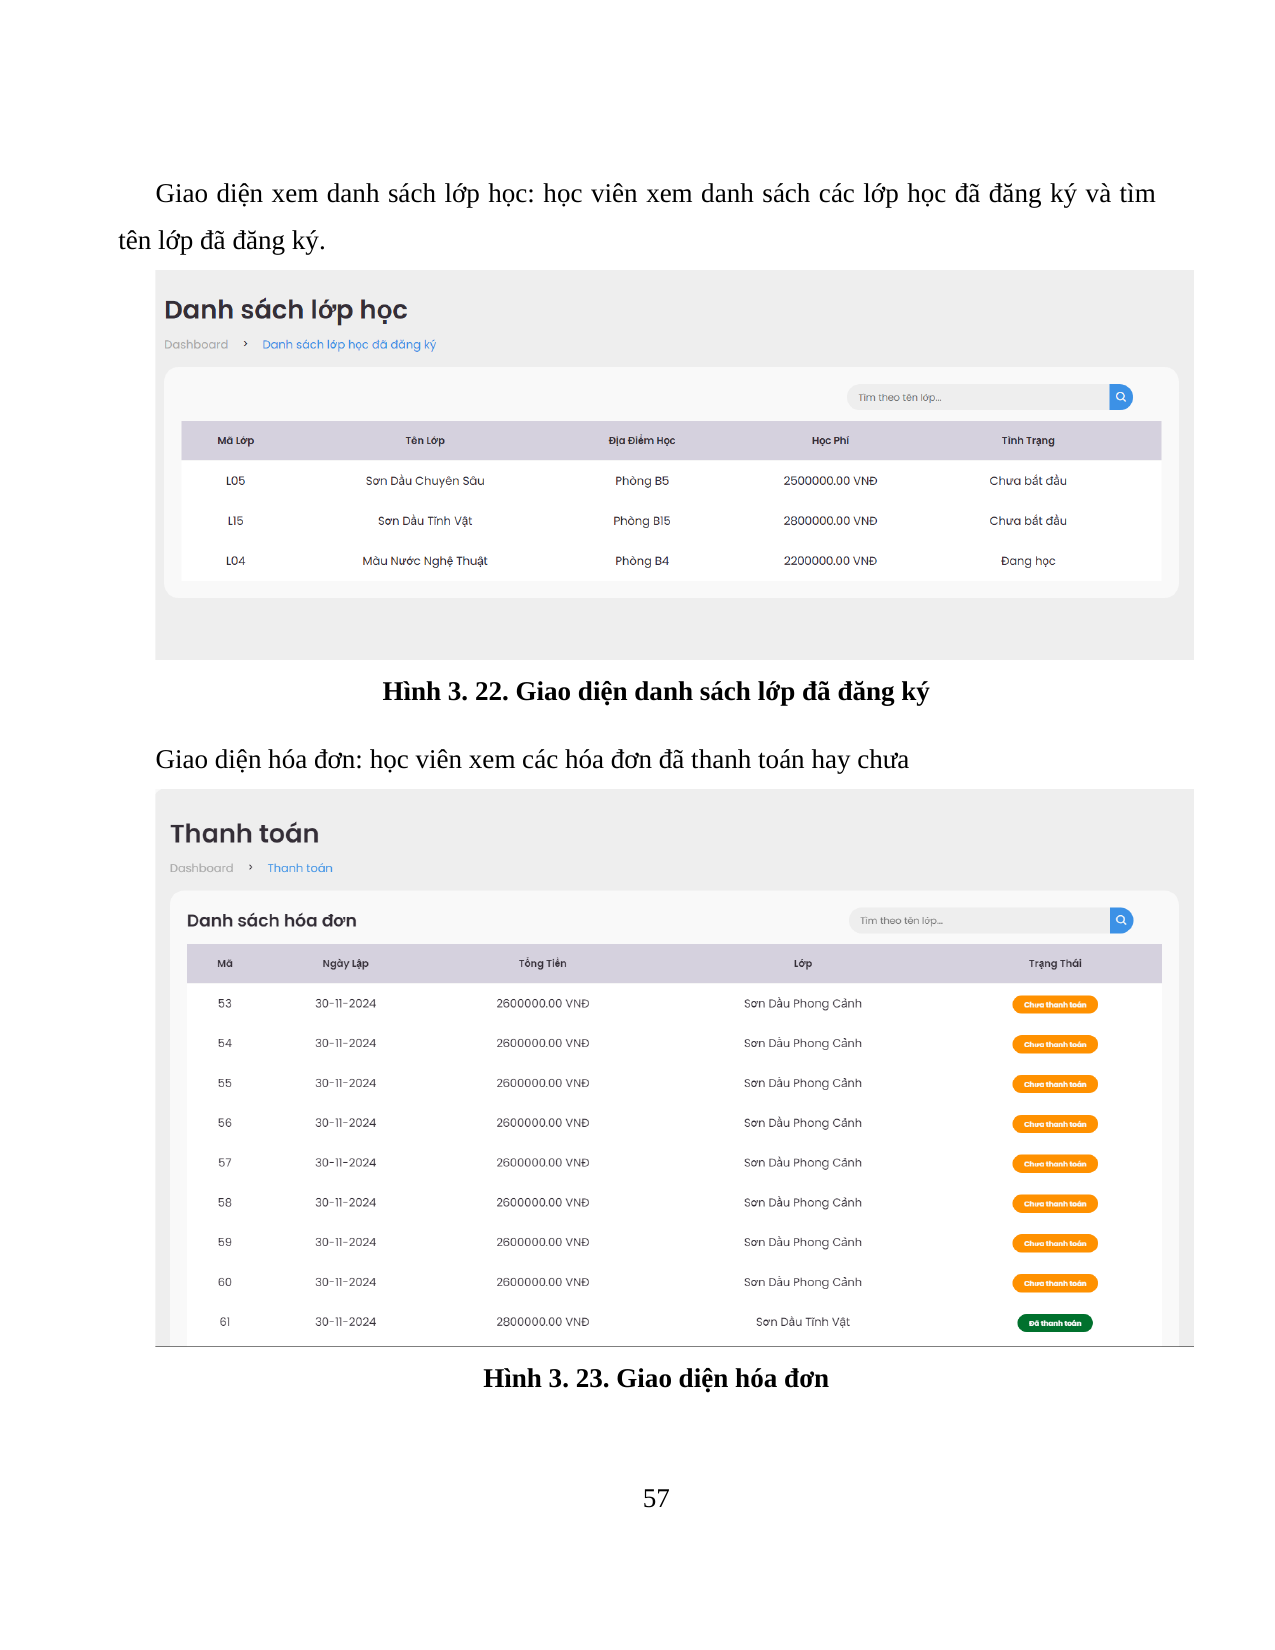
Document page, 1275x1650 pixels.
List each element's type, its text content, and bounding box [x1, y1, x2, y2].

picture [155, 270, 1194, 660]
text Giao diện hóa đơn: học viên xem các hóa đơn đã thanh toán hay chưa [118, 743, 1157, 774]
picture [155, 789, 1194, 1347]
text Giao diện xem danh sách lớp học: học viên xem danh sách các lớp học đã đăng ký và tìm tên lớp đã đăng ký. [118, 177, 1157, 255]
